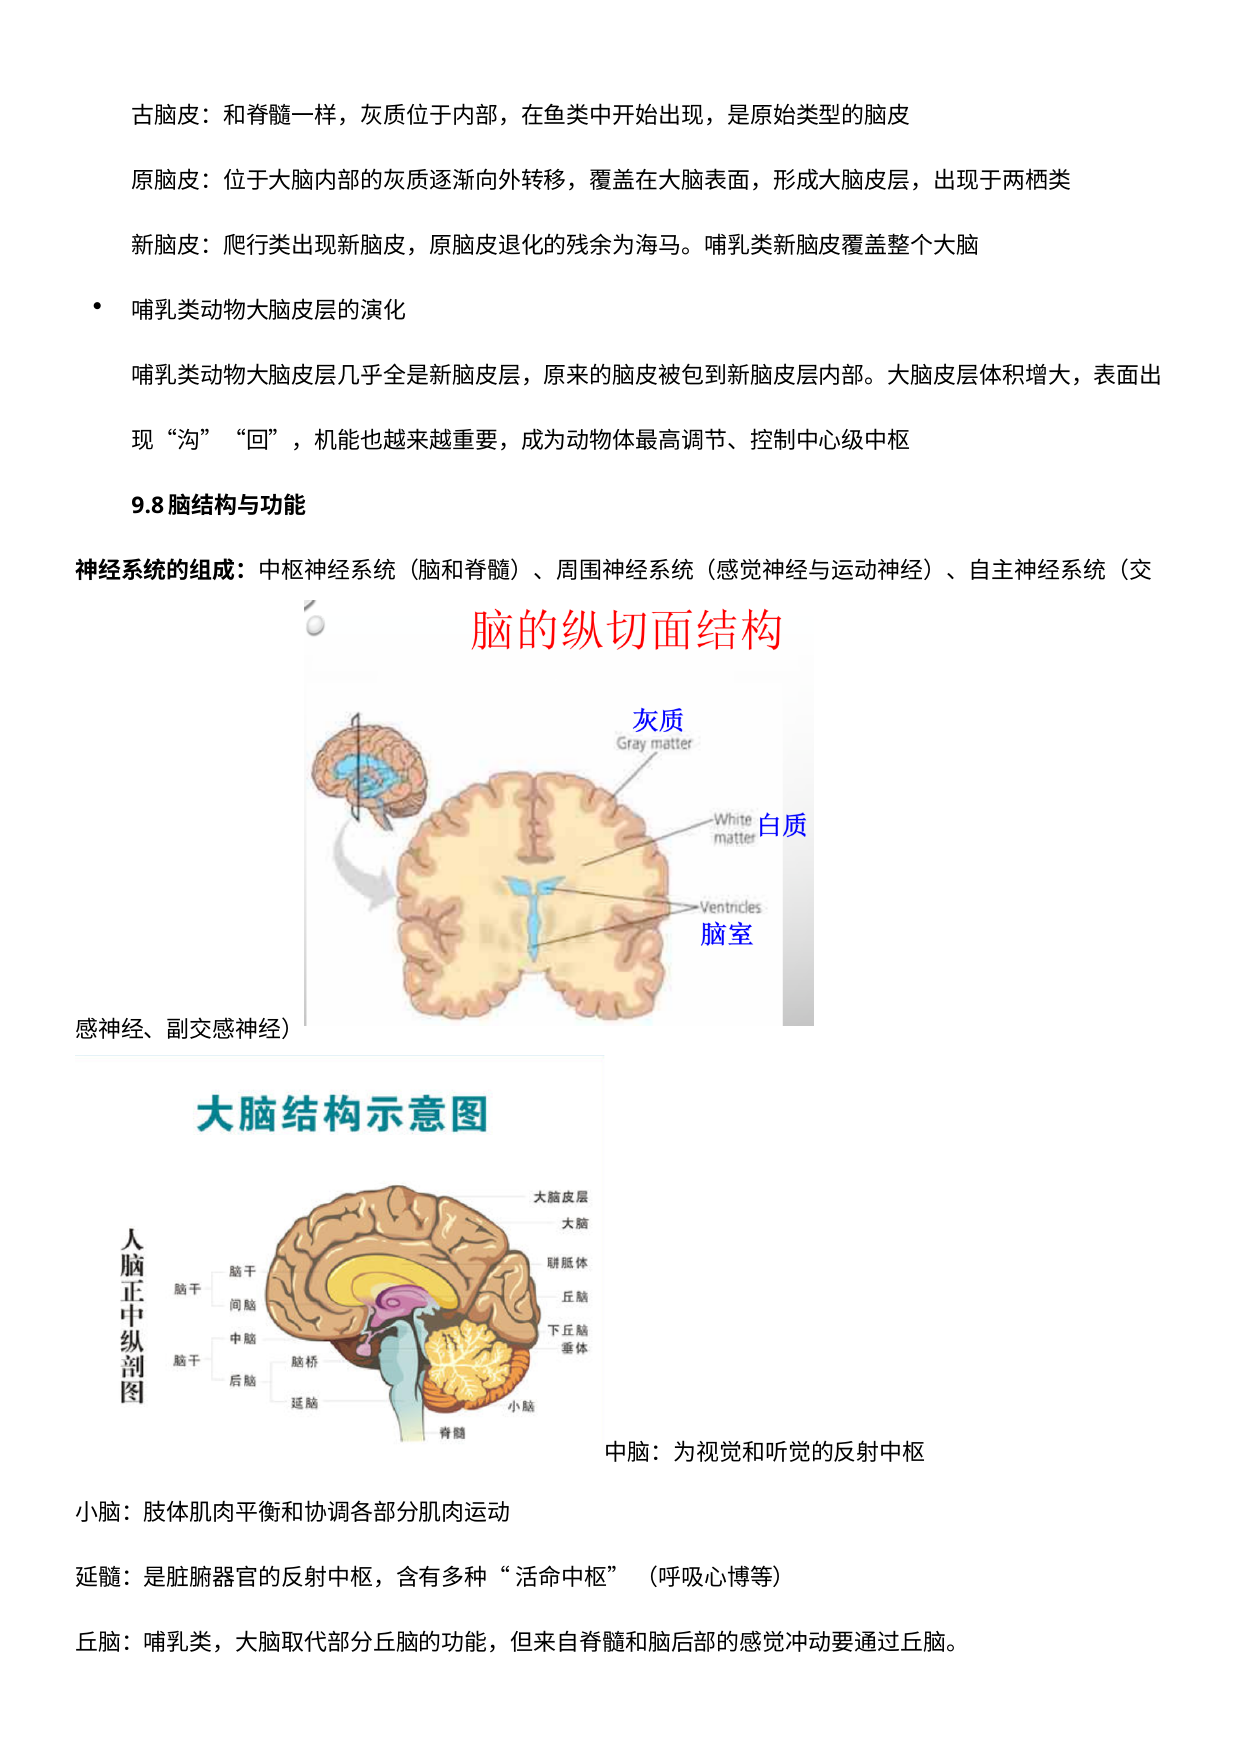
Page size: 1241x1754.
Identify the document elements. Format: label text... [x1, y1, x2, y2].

text 古脑皮：和脊髓一样，灰质位于内部，在鱼类中开始出现，是原始类型的脑皮 [131, 81, 1165, 146]
text 新脑皮：爬行类出现新脑皮，原脑皮退化的残余为海马。哺乳类新脑皮覆盖整个大脑 [131, 211, 1165, 276]
text 哺乳类动物大脑皮层几乎全是新脑皮层，原来的脑皮被包到新脑皮层内部。大脑皮层体积增大，表面出现“沟”“回”，机能也越来越重要，成为动物体最高调节、控制中心级中枢 [131, 341, 1165, 471]
text 丘脑：哺乳类，大脑取代部分丘脑的功能，但来自脊髓和脑后部的感觉冲动要通过丘脑。 [75, 1608, 1165, 1673]
list 哺乳类动物大脑皮层的演化 [94, 276, 1165, 341]
picture [304, 600, 814, 1026]
text 延髓：是脏腑器官的反射中枢，含有多种“ 活命中枢” （呼吸心博等） [75, 1543, 1165, 1608]
picture [75, 1055, 605, 1450]
text 小脑：肢体肌肉平衡和协调各部分肌肉运动 [75, 1478, 1165, 1543]
text 原脑皮：位于大脑内部的灰质逐渐向外转移，覆盖在大脑表面，形成大脑皮层，出现于两栖类 [131, 146, 1165, 211]
text 9.8脑结构与功能 [131, 471, 1165, 536]
